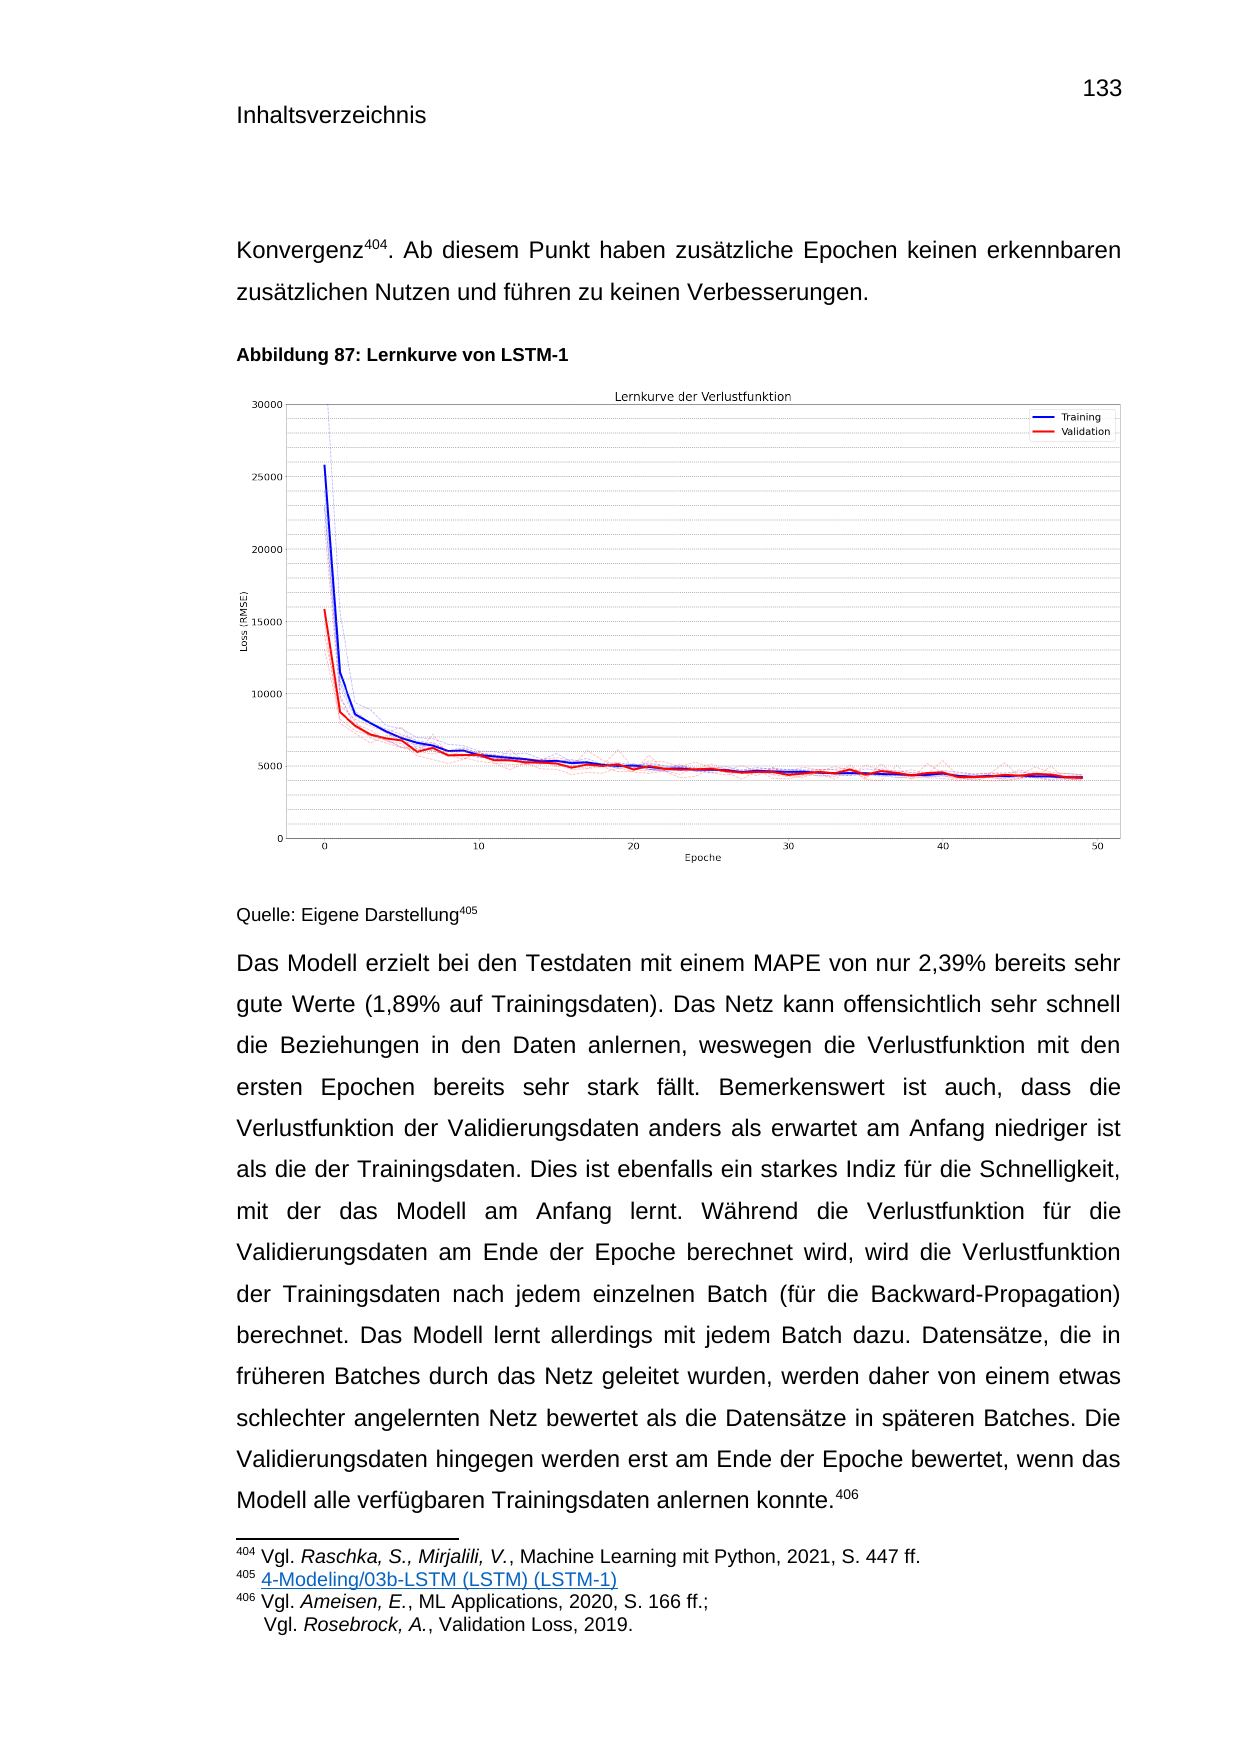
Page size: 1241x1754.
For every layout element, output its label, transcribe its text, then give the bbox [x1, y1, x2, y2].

picture [236, 388, 1123, 866]
text Das Modell erzielt bei den Testdaten mit einem MAPE von nur 2,39% bereits sehr gute Werte (1,89% auf Trainingsdaten). Das Netz kann offensichtlich sehr schnell die Beziehungen in den Daten anlernen, weswegen die Verlustfunktion mit den ersten Epochen bereits sehr stark fällt. Bemerkenswert ist auch, dass die Verlustfunktion der Validierungsdaten anders als erwartet am Anfang niedriger ist als die der Trainingsdaten. Dies ist ebenfalls ein starkes Indiz für die Schnelligkeit, mit der das Modell am Anfang lernt. Während die Verlustfunktion für die Validierungsdaten am Ende der Epoche berechnet wird, wird die Verlustfunktion der Trainingsdaten nach jedem einzelnen Batch (für die Backward-Propagation) berechnet. Das Modell lernt allerdings mit jedem Batch dazu. Datensätze, die in früheren Batches durch das Netz geleitet wurden, werden daher von einem etwas schlechter angelernten Netz bewertet als die Datensätze in späteren Batches. Die Validierungsdaten hingegen werden erst am Ende der Epoche bewertet, wenn das Modell alle verfügbaren Trainingsdaten anlernen konnte. [236, 949, 1122, 1514]
text Quelle: Eigene Darstellung [236, 904, 1122, 925]
text Abbildung 87: Lernkurve von LSTM-1 [236, 344, 1122, 366]
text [236, 236, 1122, 305]
